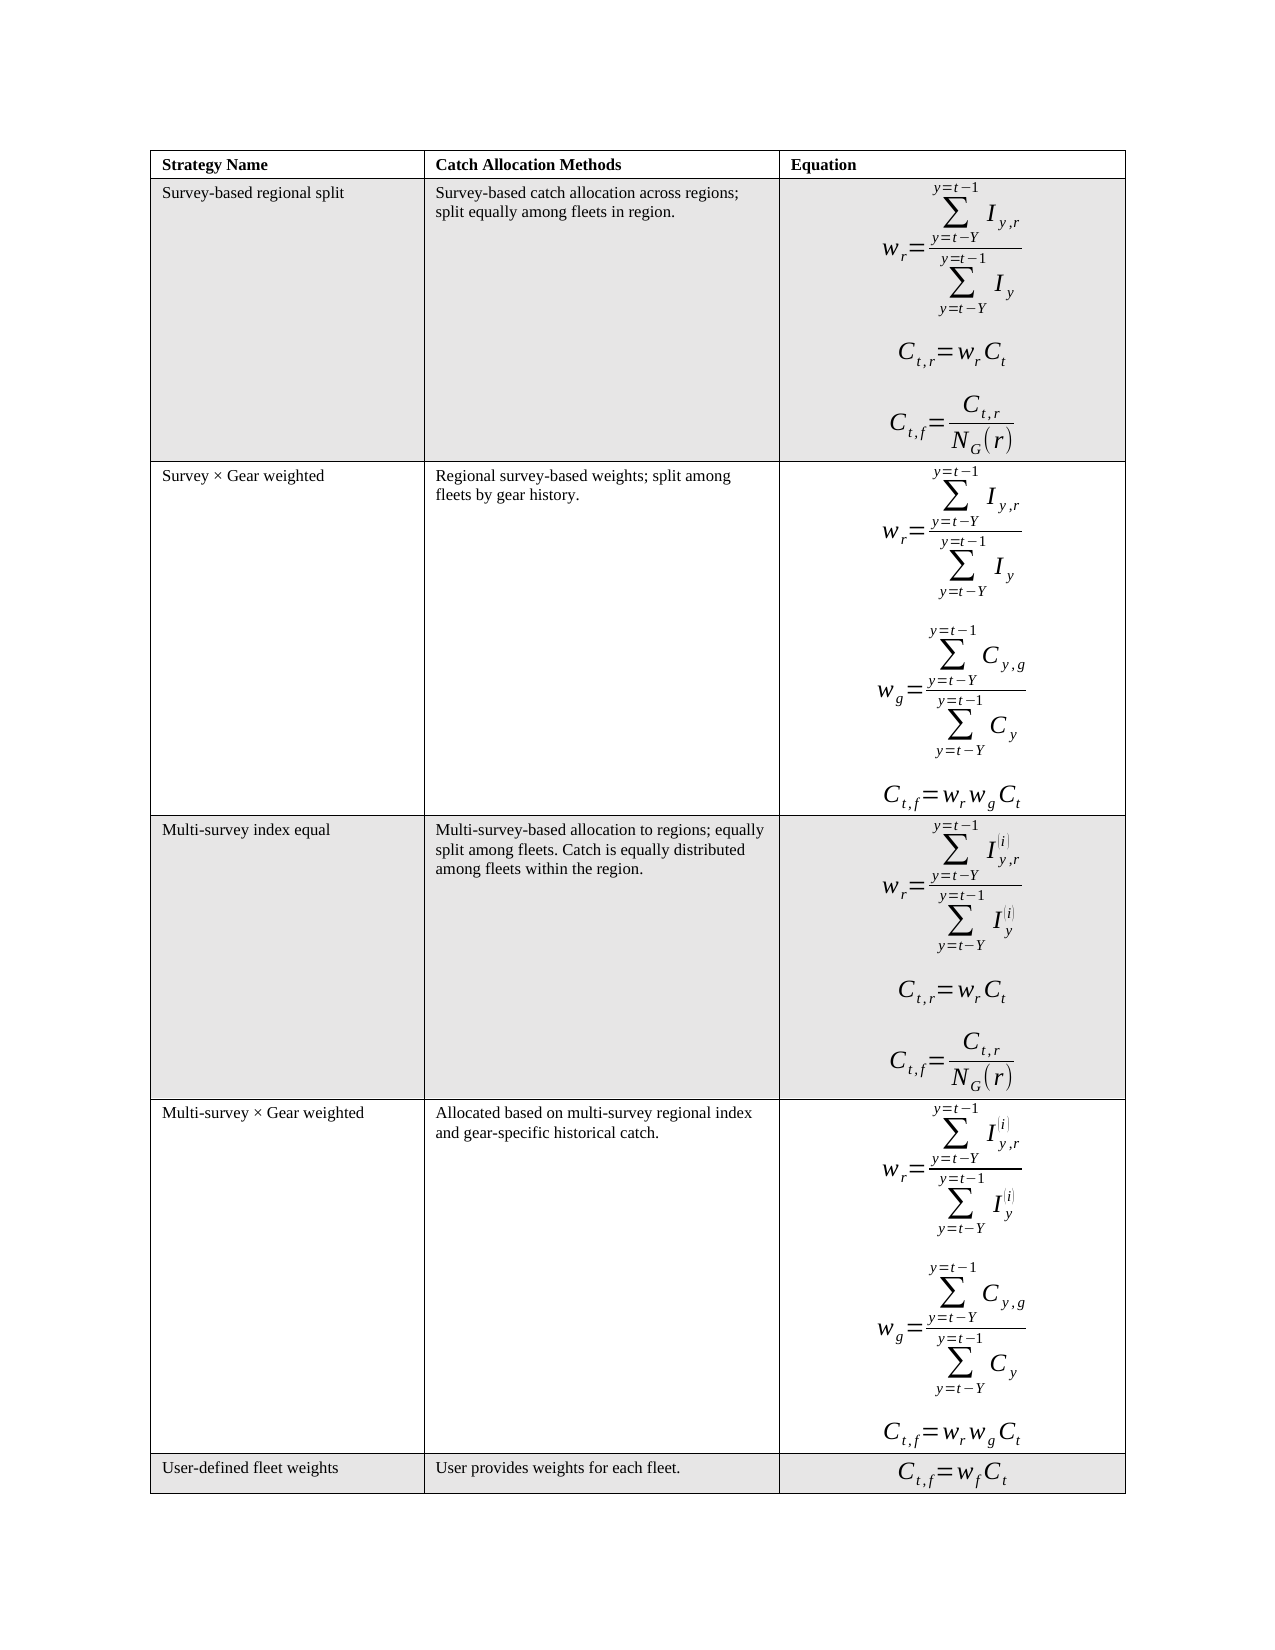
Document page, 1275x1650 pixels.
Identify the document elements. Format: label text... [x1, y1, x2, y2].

table_cell [780, 816, 1125, 1098]
table_cell [780, 462, 1125, 815]
table_cell User provides weights for each fleet. [425, 1454, 779, 1493]
table_header Equation [780, 151, 1125, 178]
table_cell [780, 1100, 1125, 1453]
table_header Strategy Name [151, 151, 424, 178]
table_cell Survey × Gear weighted [151, 462, 424, 815]
table_cell Multi-survey-based allocation to regions; equally split among fleets. Catch is equally distributed among fleets within the region. [425, 816, 779, 1098]
table_cell Multi-survey × Gear weighted [151, 1100, 424, 1453]
table_cell Survey-based catch allocation across regions; split equally among fleets in region. [425, 179, 779, 461]
table_cell Regional survey-based weights; split among fleets by gear history. [425, 462, 779, 815]
table_cell Multi-survey index equal [151, 816, 424, 1098]
table_cell [780, 179, 1125, 461]
table_header Catch Allocation Methods [425, 151, 779, 178]
table_cell [780, 1454, 1125, 1493]
table_cell Survey-based regional split [151, 179, 424, 461]
table_cell User-defined fleet weights [151, 1454, 424, 1493]
table_cell Allocated based on multi-survey regional index and gear-specific historical catch. [425, 1100, 779, 1453]
